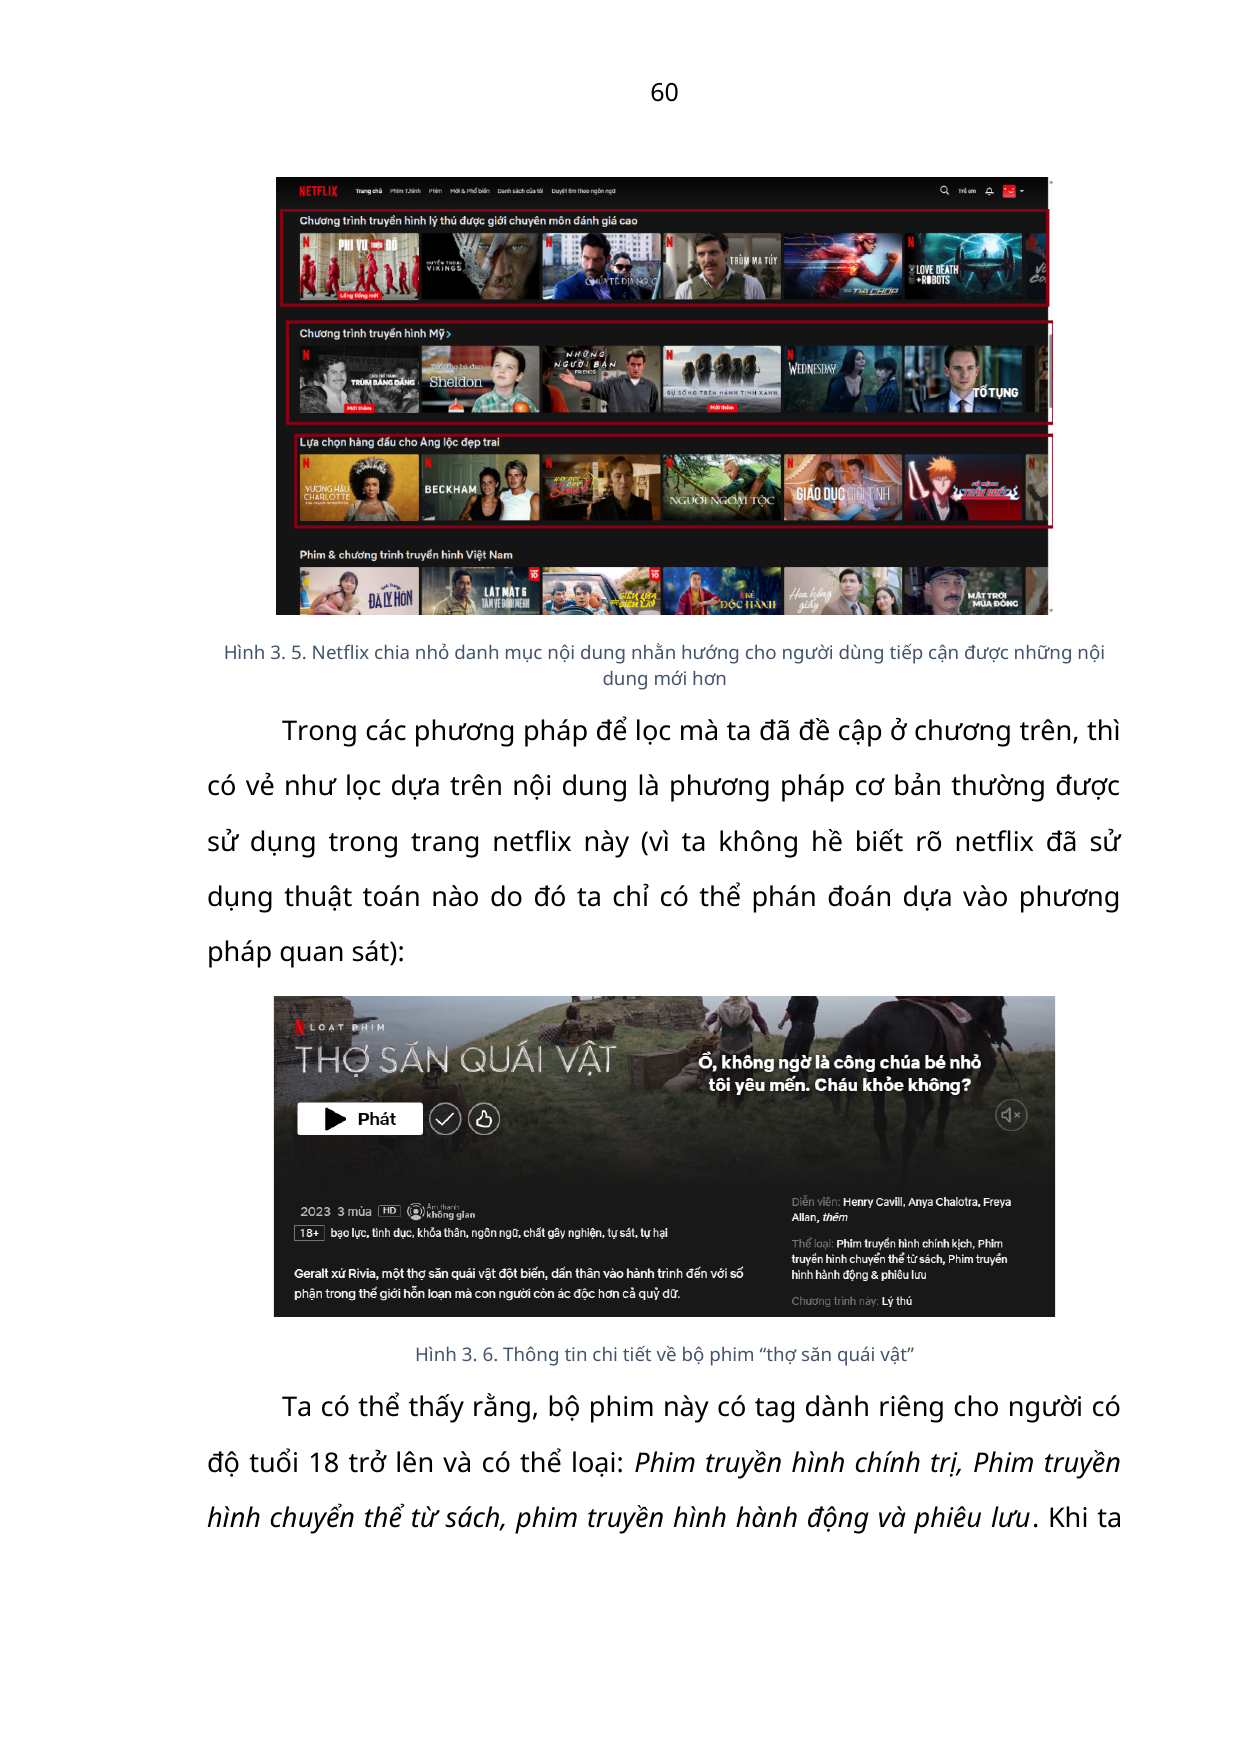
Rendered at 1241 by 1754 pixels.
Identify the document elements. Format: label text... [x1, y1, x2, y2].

picture [273, 996, 1055, 1317]
text Hình 3. 6. Thông tin chi tiết về bộ phim “thợ săn quái vật” [207, 1341, 1122, 1367]
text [207, 1388, 1122, 1535]
text Trong các phương pháp để lọc mà ta đã đề cập ở chương trên, thì có vẻ như lọc dựa trên nội dung là phương pháp cơ bản thường được sử dụng trong trang netflix này (vì ta không hề biết rõ netflix đã sử dụng thuật toán nào do đó ta chỉ có thể phán đoán dựa vào phương pháp quan sát): [207, 711, 1122, 969]
text Hình 3. 5. Netflix chia nhỏ danh mục nội dung nhằn hướng cho người dùng tiếp cận được những nội dung mới hơn [207, 639, 1122, 691]
picture [276, 177, 1053, 615]
